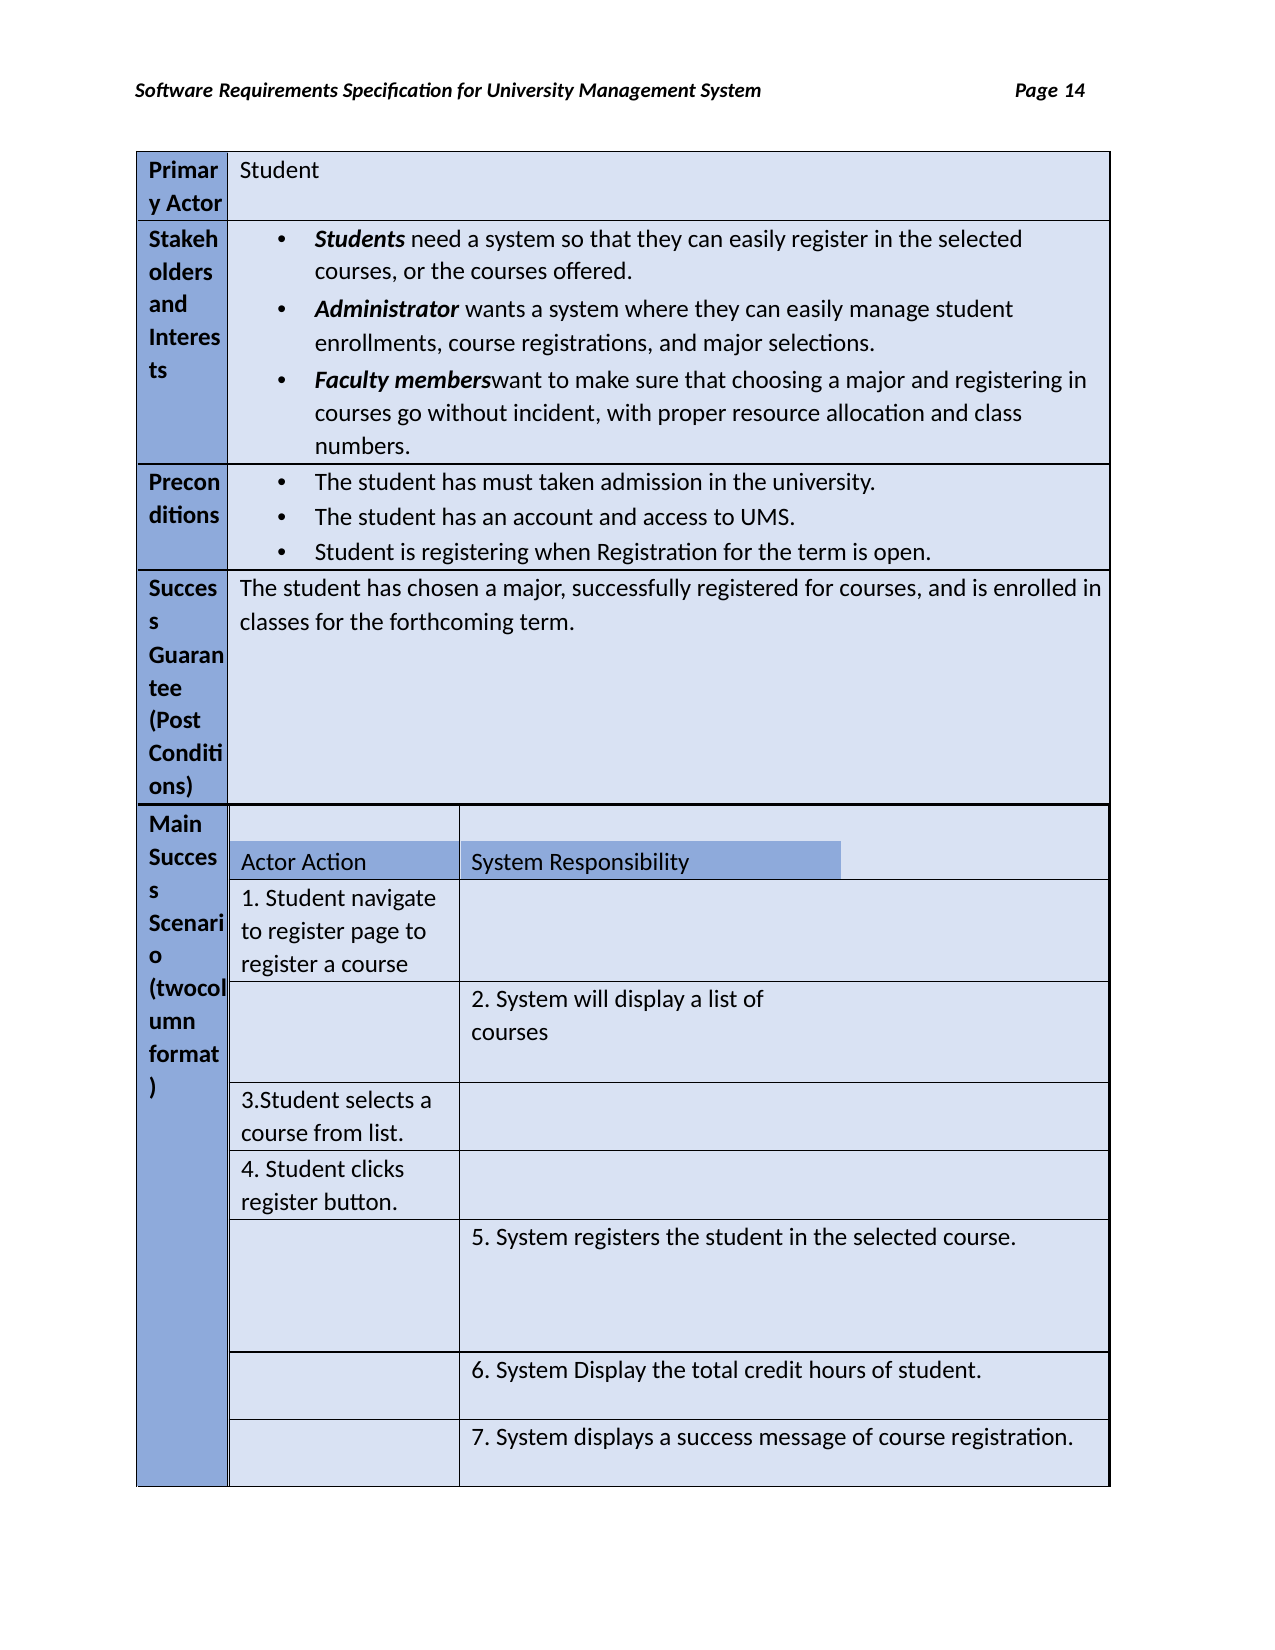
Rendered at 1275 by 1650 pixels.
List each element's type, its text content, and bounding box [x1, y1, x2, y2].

table_cell The student has chosen a major, successfully registered for courses, and is enrolled in classes for the forthcoming term. [228, 571, 1109, 803]
table_cell Success Guarantee (Post Conditions) [137, 570, 227, 803]
table_cell Main Success Scenario (twocolumn format) [137, 804, 227, 1486]
table_cell [230, 1220, 459, 1351]
table_cell 1. Student navigate to register page to register a course [230, 880, 459, 981]
table_cell [230, 1420, 459, 1486]
table_cell [230, 1353, 459, 1419]
table_cell [460, 1083, 1108, 1150]
table_cell [460, 880, 1108, 981]
table_cell The student has must taken admission in the university. The student has an account and access to UMS. Student is registering when Registration for the term is open. [228, 465, 1109, 569]
table_cell 2. System will display a list of courses [460, 982, 1108, 1082]
table_cell 3.Student selects a course from list. [230, 1083, 459, 1150]
table_cell Primary Actor [137, 152, 227, 220]
table_cell Student [228, 152, 1109, 220]
table_cell [460, 806, 1108, 879]
table_cell 4. Student clicks register button. [230, 1151, 459, 1219]
table_cell [230, 982, 459, 1082]
table_cell 6. System Display the total credit hours of student. [460, 1353, 1108, 1419]
table_cell Stakeholders and Interests [137, 221, 227, 463]
table_cell 5. System registers the student in the selected course. [460, 1220, 1108, 1351]
table_cell Students need a system so that they can easily register in the selected courses, or the courses offered. Administrator wants a system where they can easily manage student enrollments, course registrations, and major selections. Faculty memberswant to make sure that choosing a major and registering in courses go without incident, with proper resource allocation and class numbers. [228, 221, 1109, 463]
table_cell Preconditions [137, 464, 227, 569]
table_cell [230, 806, 459, 841]
table_cell 7. System displays a success message of course registration. [460, 1420, 1108, 1486]
table_cell [460, 1151, 1108, 1219]
